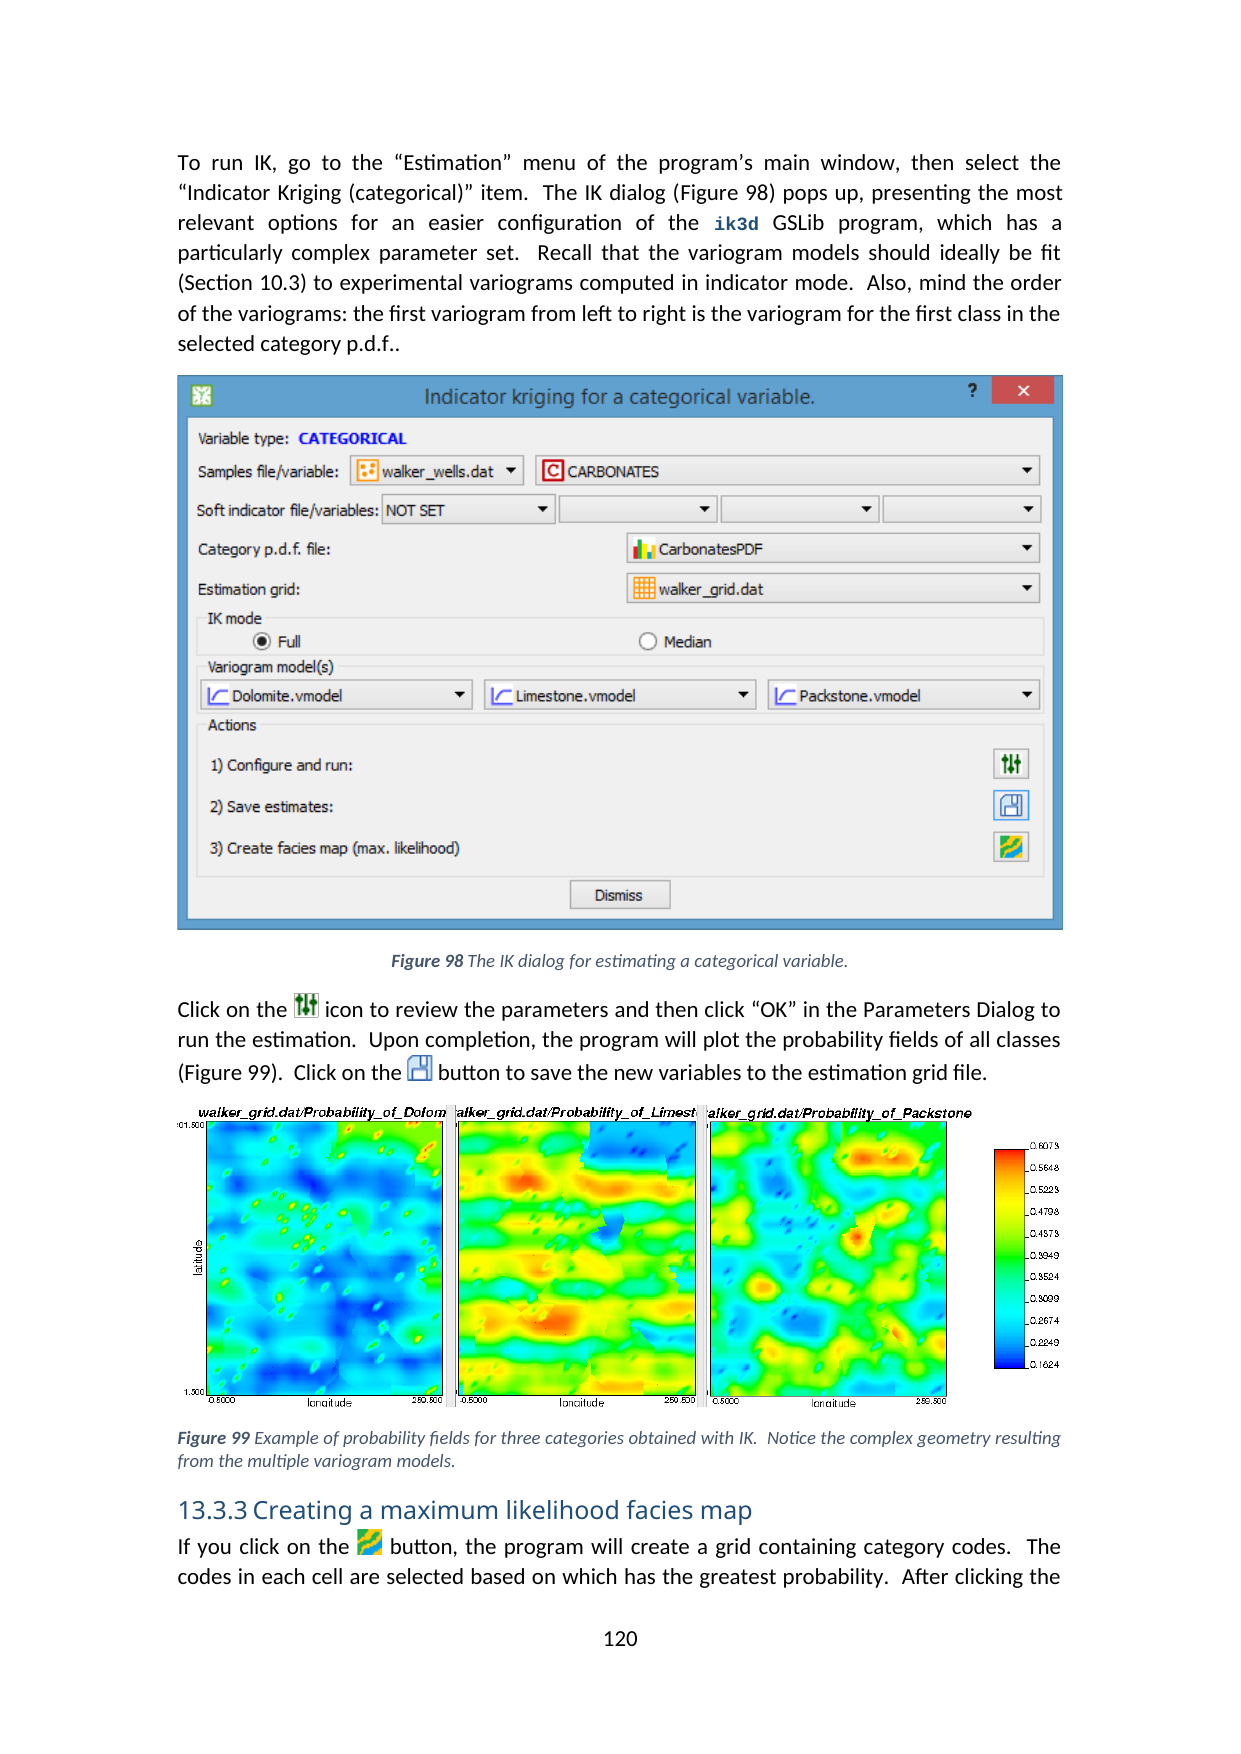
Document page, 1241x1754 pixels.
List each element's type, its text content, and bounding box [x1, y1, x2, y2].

picture [357, 1529, 383, 1555]
picture [177, 375, 1063, 930]
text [177, 1529, 1063, 1590]
text Click on the icon to review the parameters and then click “OK” in the Parameters Dialog to run the estimation. Upon completion, the program will plot the probability fields of all classes (Figure 99). Click on the button to save the new variables to the estimation grid file. [177, 992, 1063, 1087]
subtitle Creating a maximum likelihood facies map [177, 1492, 1063, 1527]
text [177, 148, 1063, 357]
picture [407, 1055, 433, 1081]
picture [295, 994, 318, 1017]
text Figure 98 The IK dialog for estimating a categorical variable. [177, 949, 1063, 972]
picture [177, 1105, 1062, 1407]
text Figure 99 Example of probability fields for three categories obtained with IK. Notice the complex geometry resulting from the multiple variogram models. [177, 1426, 1063, 1472]
picture [373, 1548, 383, 1555]
